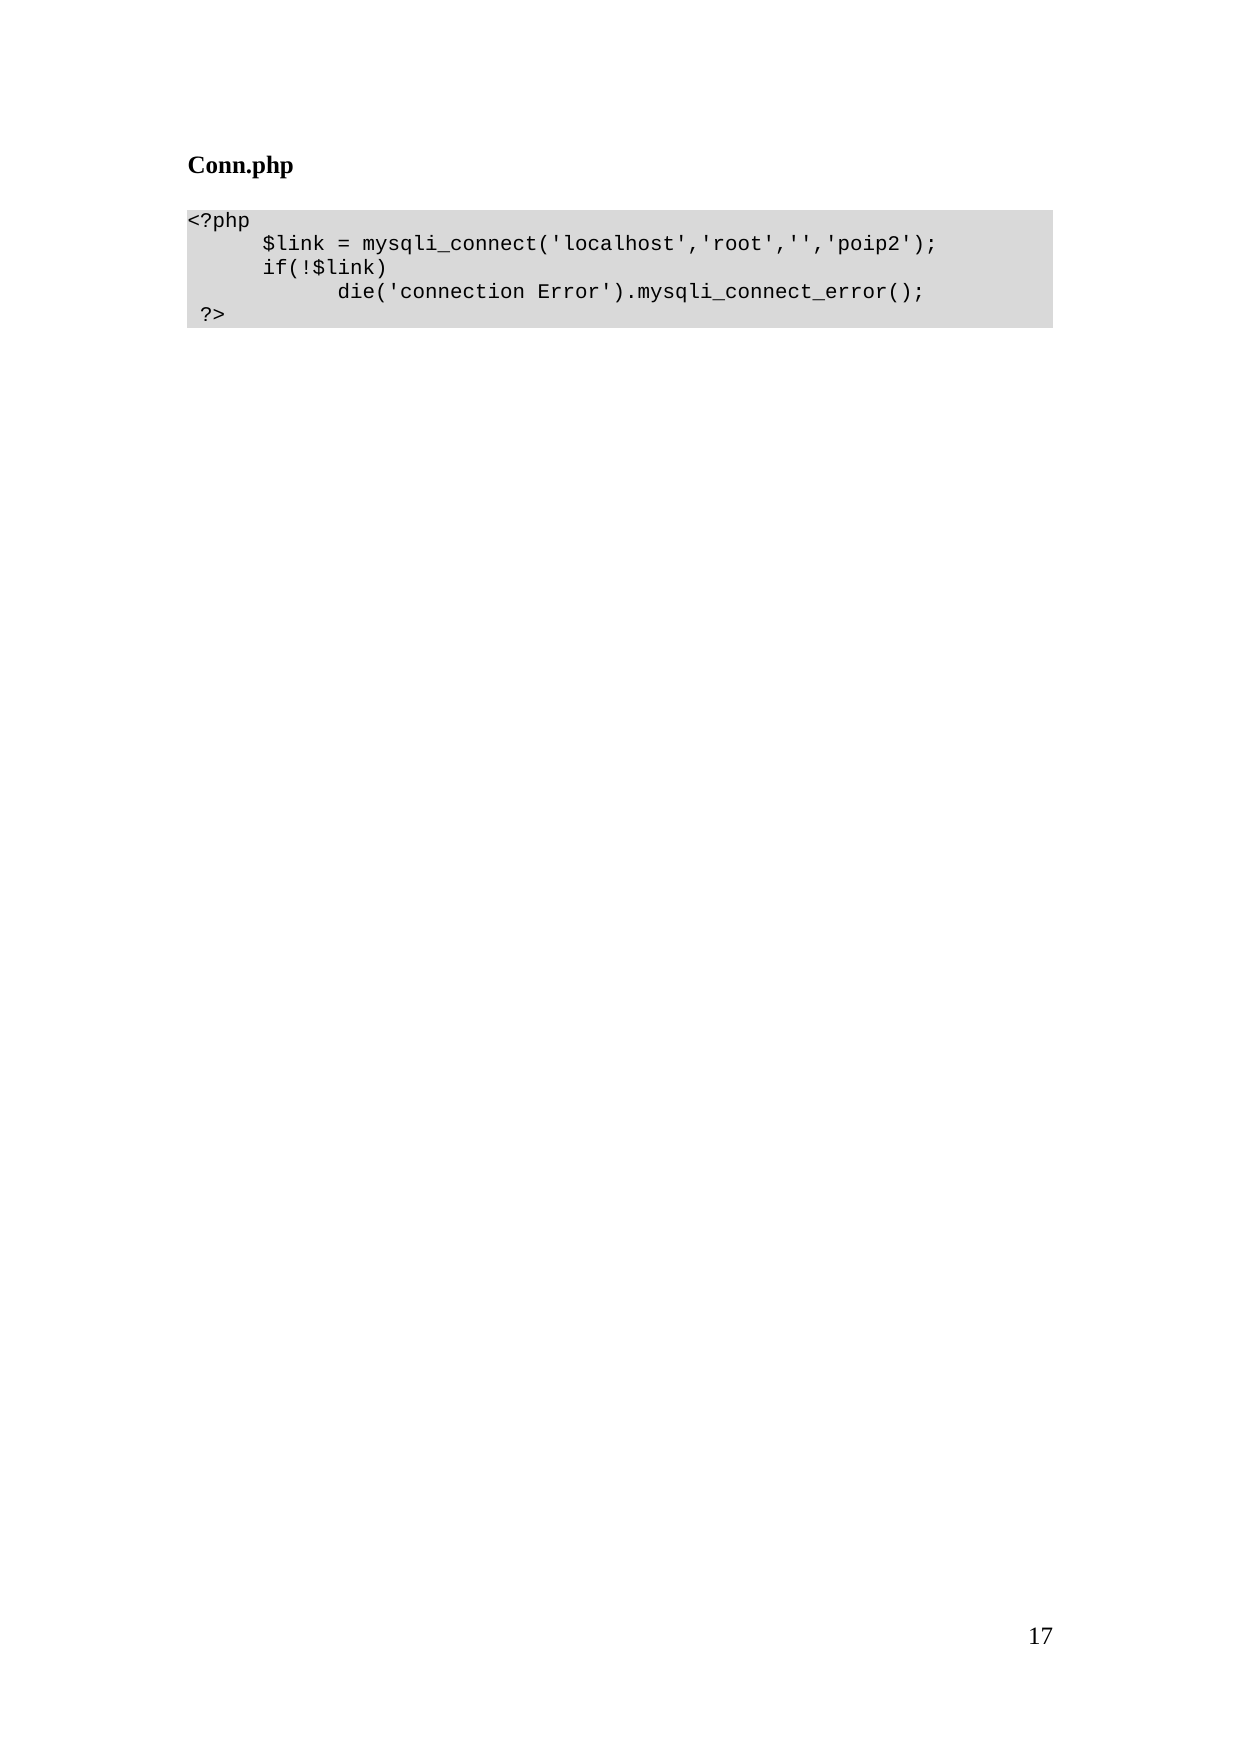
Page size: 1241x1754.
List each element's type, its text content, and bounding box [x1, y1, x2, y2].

text Conn.php [187, 150, 1053, 179]
text die('connection Error').mysqli_connect_error(); [187, 281, 1053, 304]
text <?php [187, 210, 1053, 233]
text ?> [187, 304, 1053, 328]
text $link = mysqli_connect('localhost','root','','poip2'); [187, 233, 1053, 257]
text if(!$link) [187, 257, 1053, 281]
